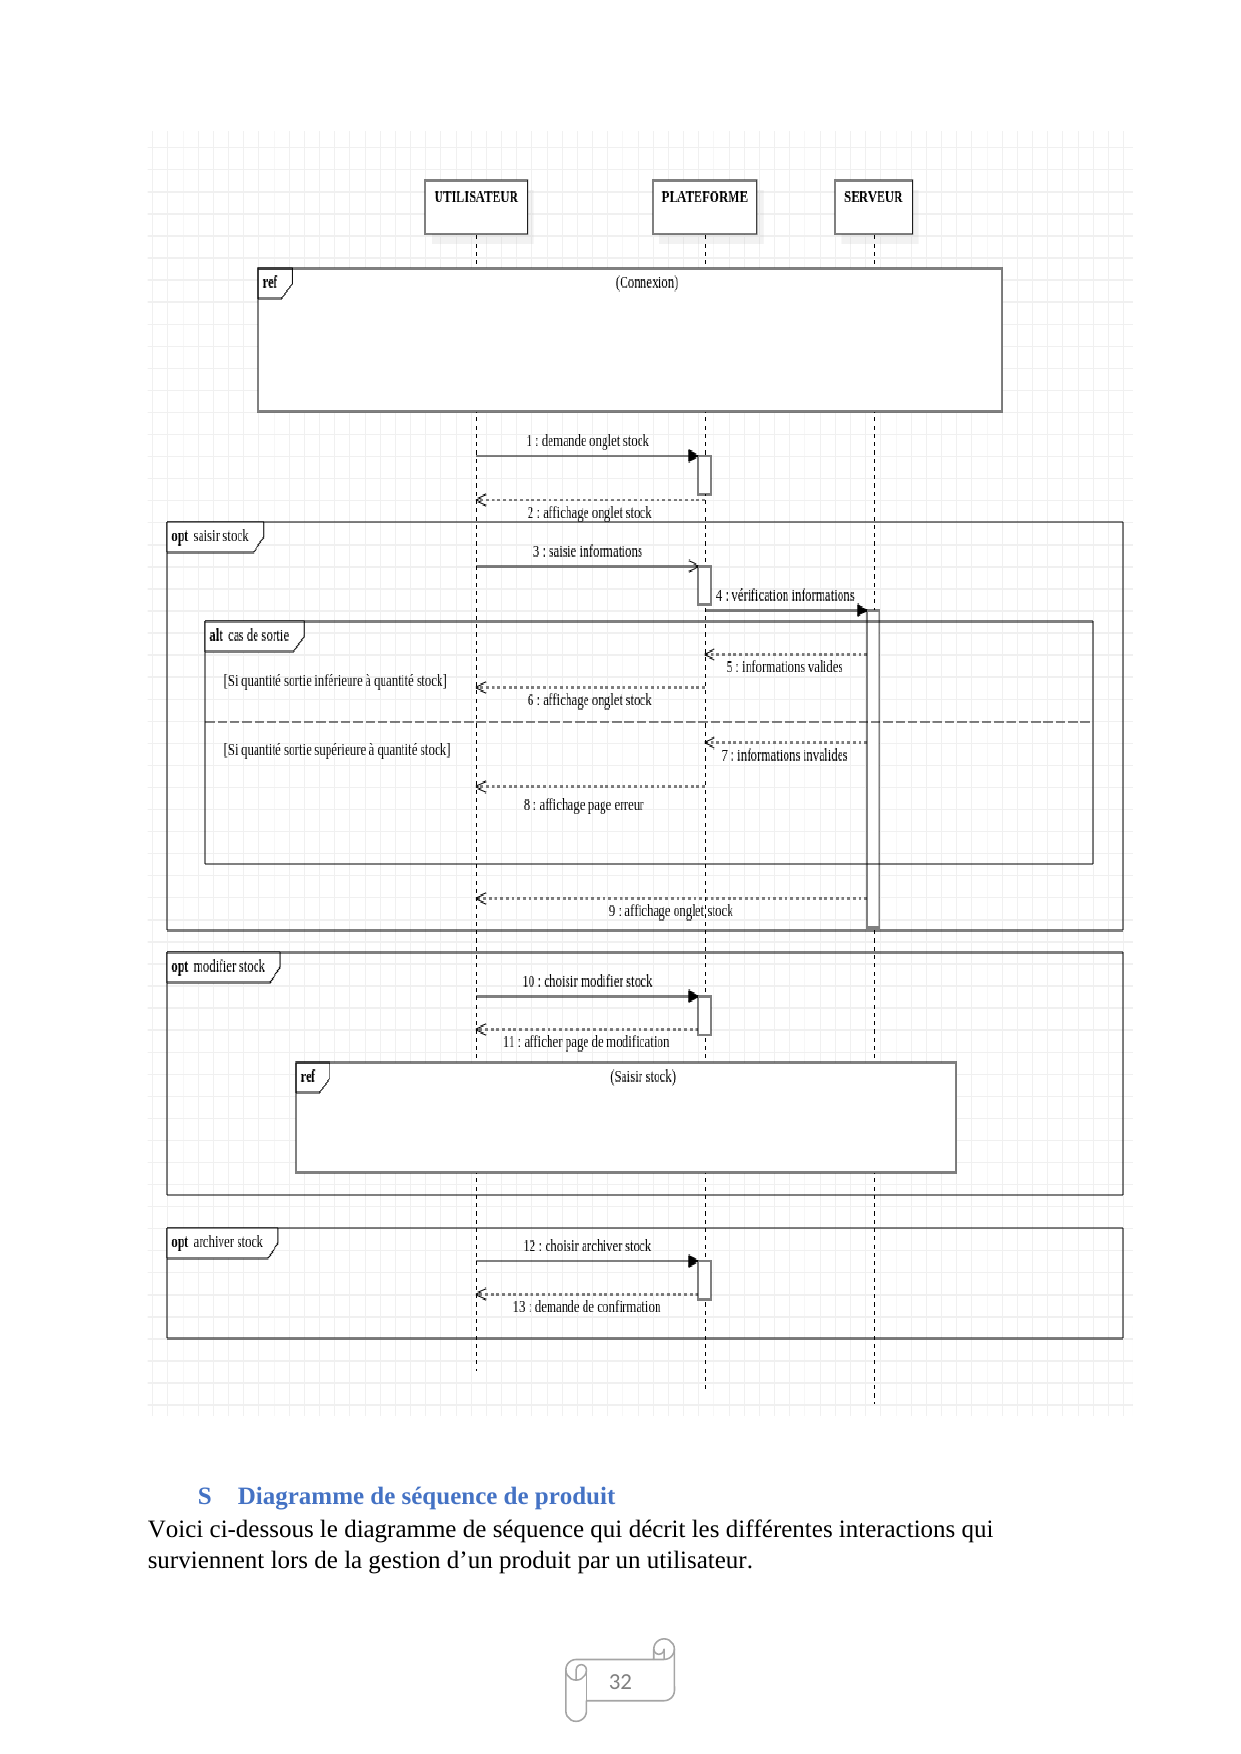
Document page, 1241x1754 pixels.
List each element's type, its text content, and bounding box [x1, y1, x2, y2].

text Voici ci-dessous le diagramme de séquence qui décrit les différentes interactions qui surviennent lors de la gestion d’un produit par un utilisateur. [148, 1514, 1093, 1574]
subtitle Diagramme de séquence de produit [148, 1481, 1093, 1510]
picture [147, 131, 1133, 1416]
